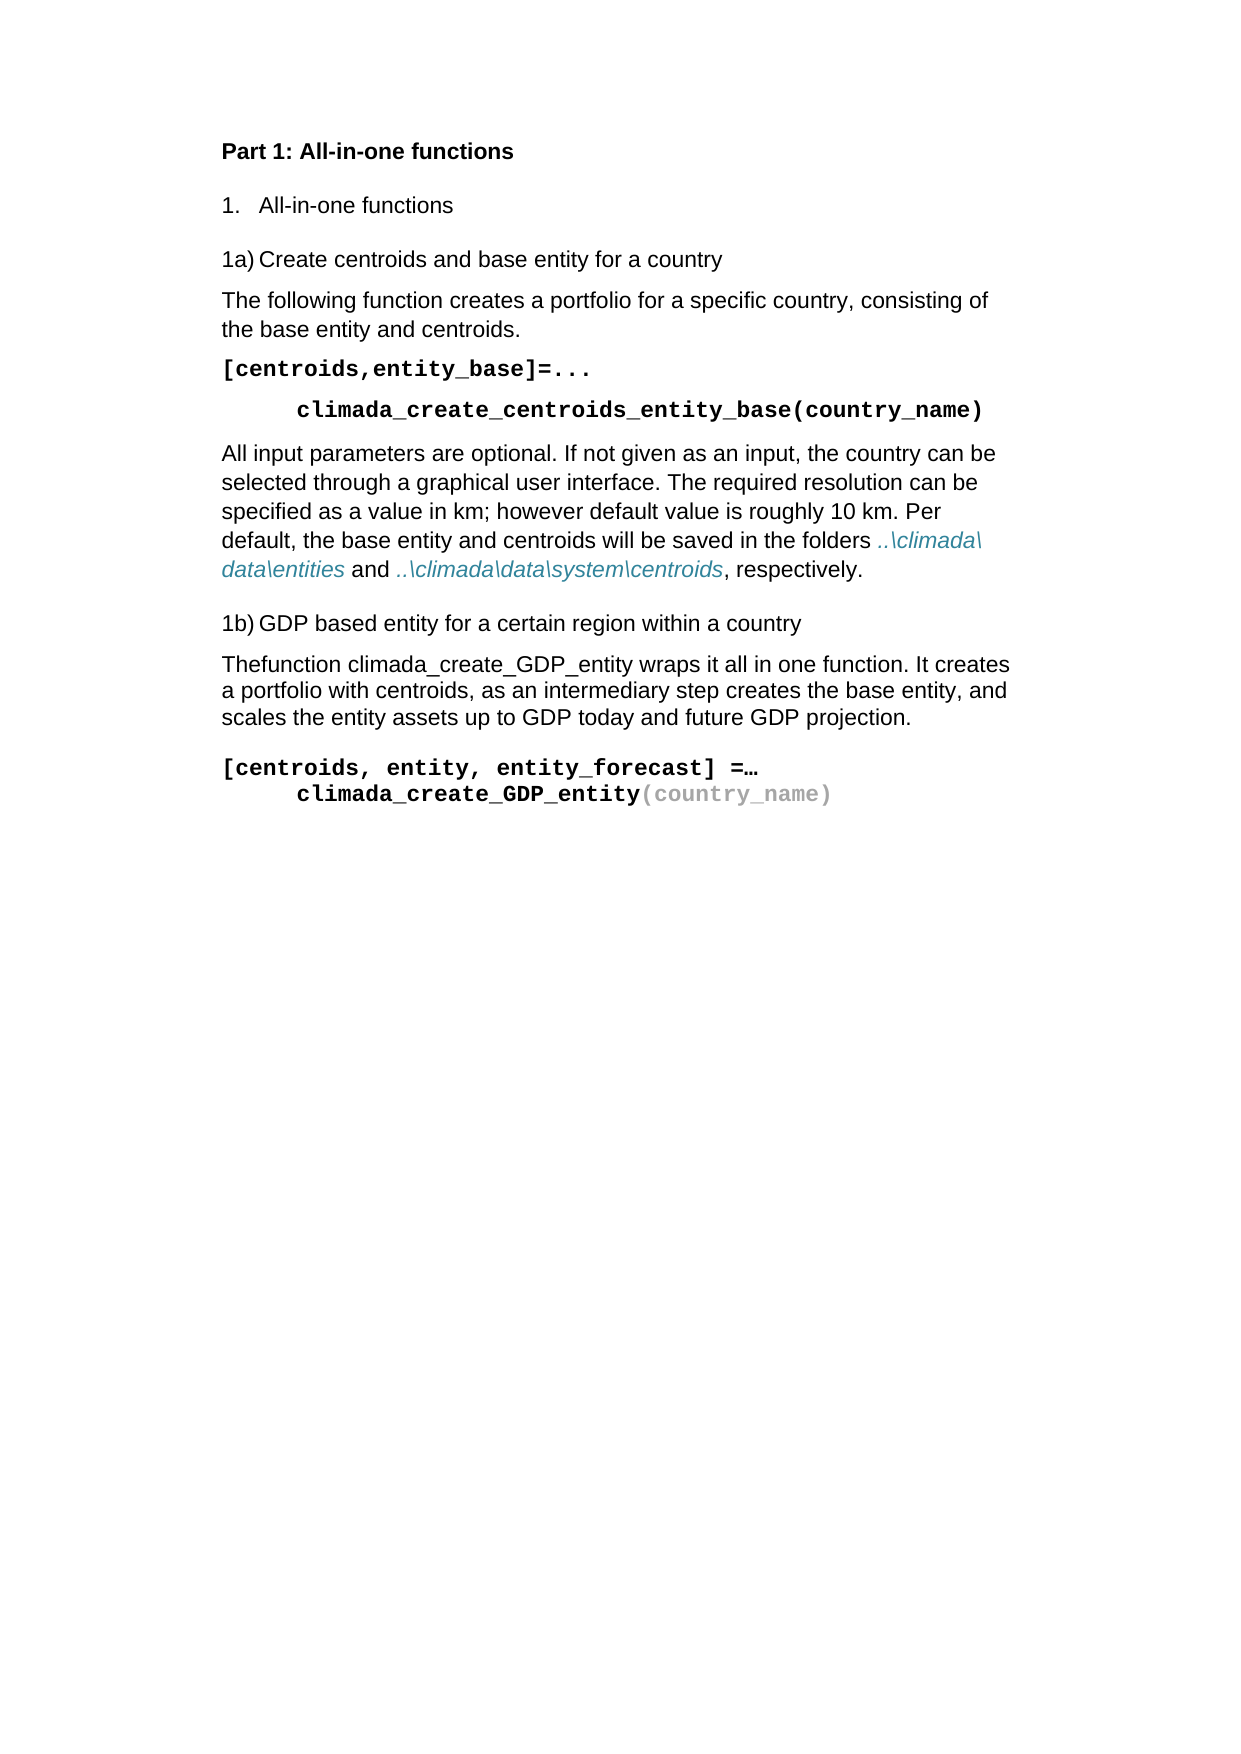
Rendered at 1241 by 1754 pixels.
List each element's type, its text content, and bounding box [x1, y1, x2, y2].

subtitle All-in-one functions [221, 192, 1019, 218]
text All input parameters are optional. If not given as an input, the country can be selected through a graphical user interface. The required resolution can be specified as a value in km; however default value is roughly 10 km. Per default, the base entity and centroids will be saved in the folders ..\climada\data\entities and ..\climada\data\system\centroids, respectively. [221, 440, 1019, 582]
text [centroids, entity, entity_forecast] =… climada_create_GDP_entity(country_name) [221, 756, 1019, 808]
subtitle Part 1: All-in-one functions [221, 138, 1019, 164]
text Thefunction climada_create_GDP_entity wraps it all in one function. It creates a portfolio with centroids, as an intermediary step creates the base entity, and scales the entity assets up to GDP today and future GDP projection. [221, 651, 1019, 730]
text [centroids,entity_base]=... [221, 357, 1019, 383]
text The following function creates a portfolio for a specific country, consisting of the base entity and centroids. [221, 287, 1019, 342]
subtitle Create centroids and base entity for a country [221, 246, 1019, 272]
subtitle GDP based entity for a certain region within a country [221, 609, 1019, 636]
text climada_create_centroids_entity_base(country_name) [221, 398, 1019, 424]
